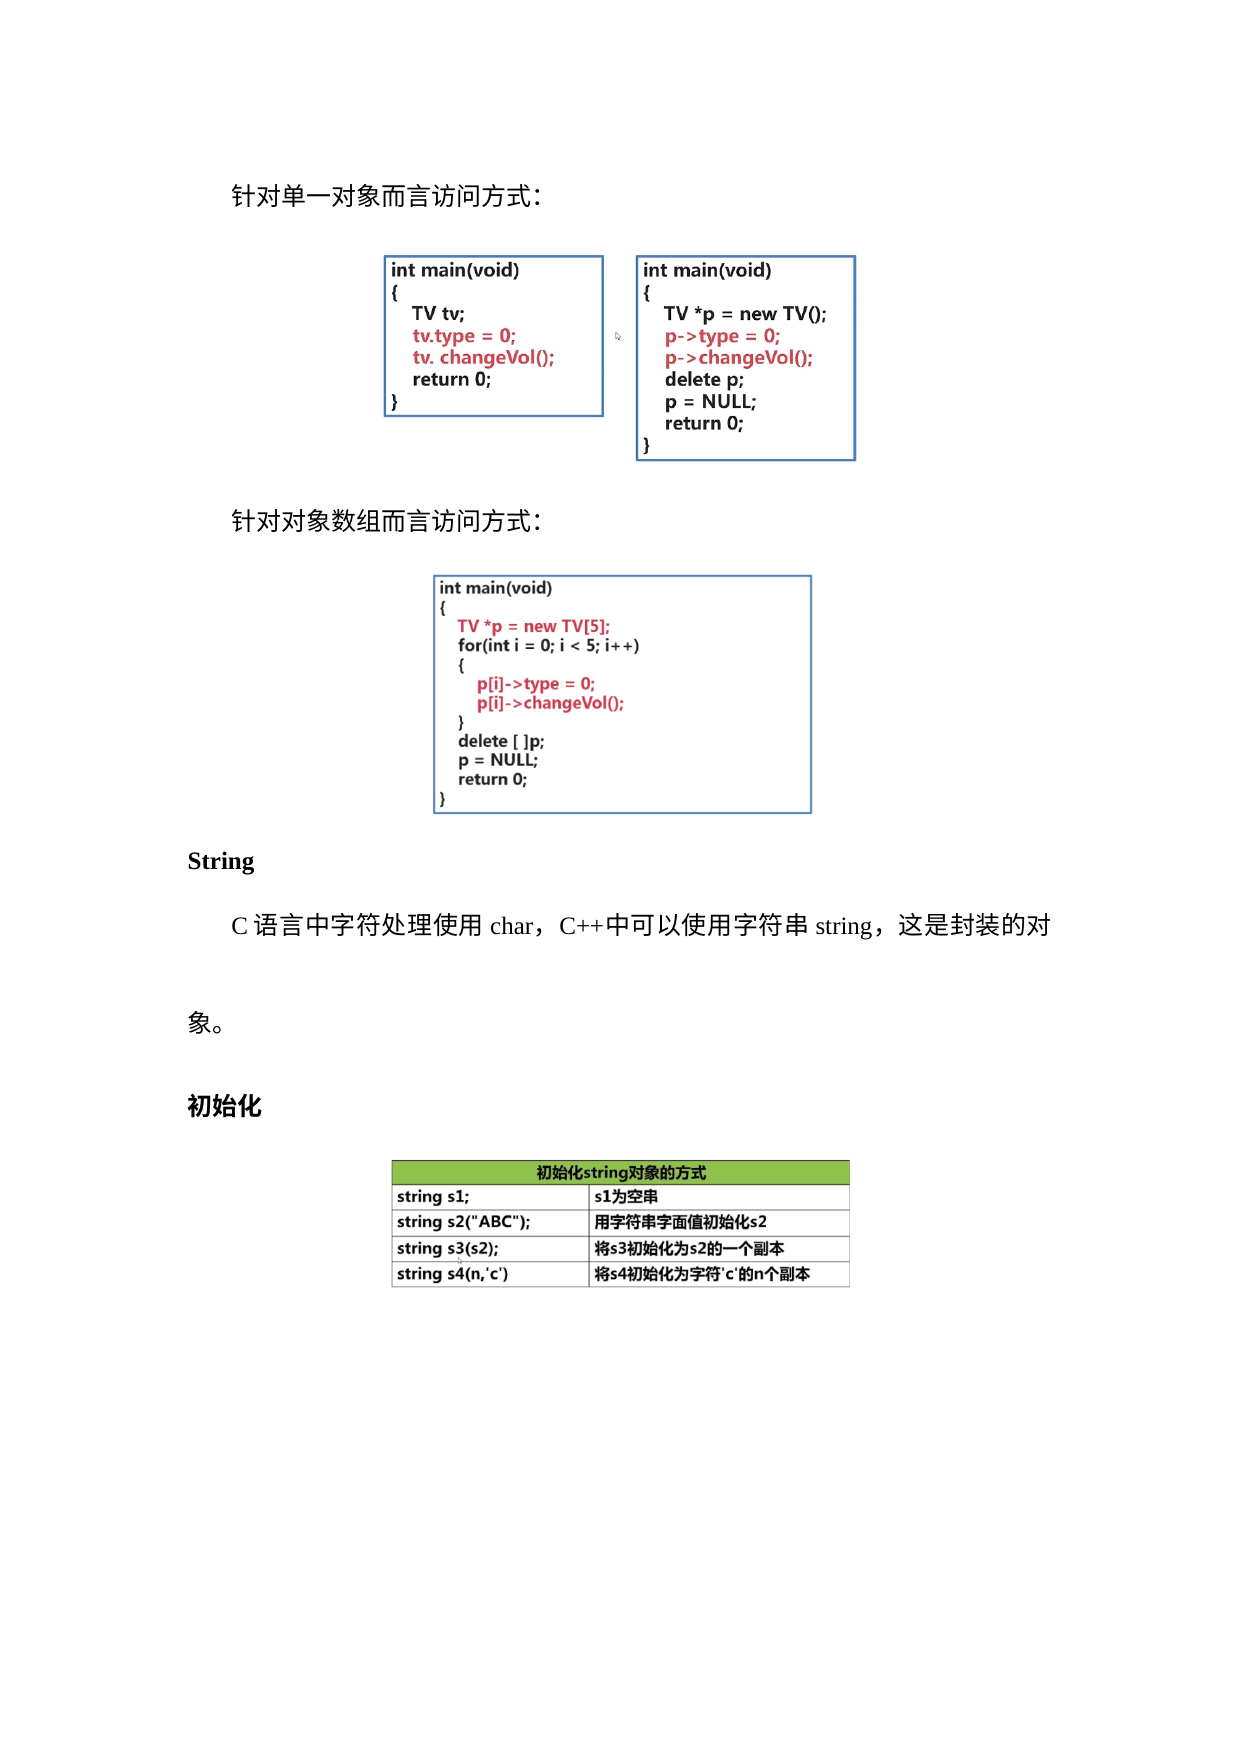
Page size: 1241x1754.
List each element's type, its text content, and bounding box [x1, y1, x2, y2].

subtitle 初始化 [187, 1072, 1053, 1137]
picture [374, 245, 867, 467]
text 针对单一对象而言访问方式： [187, 162, 1053, 227]
subtitle String [187, 844, 1053, 877]
picture [384, 1155, 856, 1290]
text 针对对象数组而言访问方式： [187, 487, 1053, 552]
picture [425, 570, 815, 815]
text C语言中字符处理使用char，C++中可以使用字符串string，这是封装的对象。 [187, 891, 1053, 1054]
